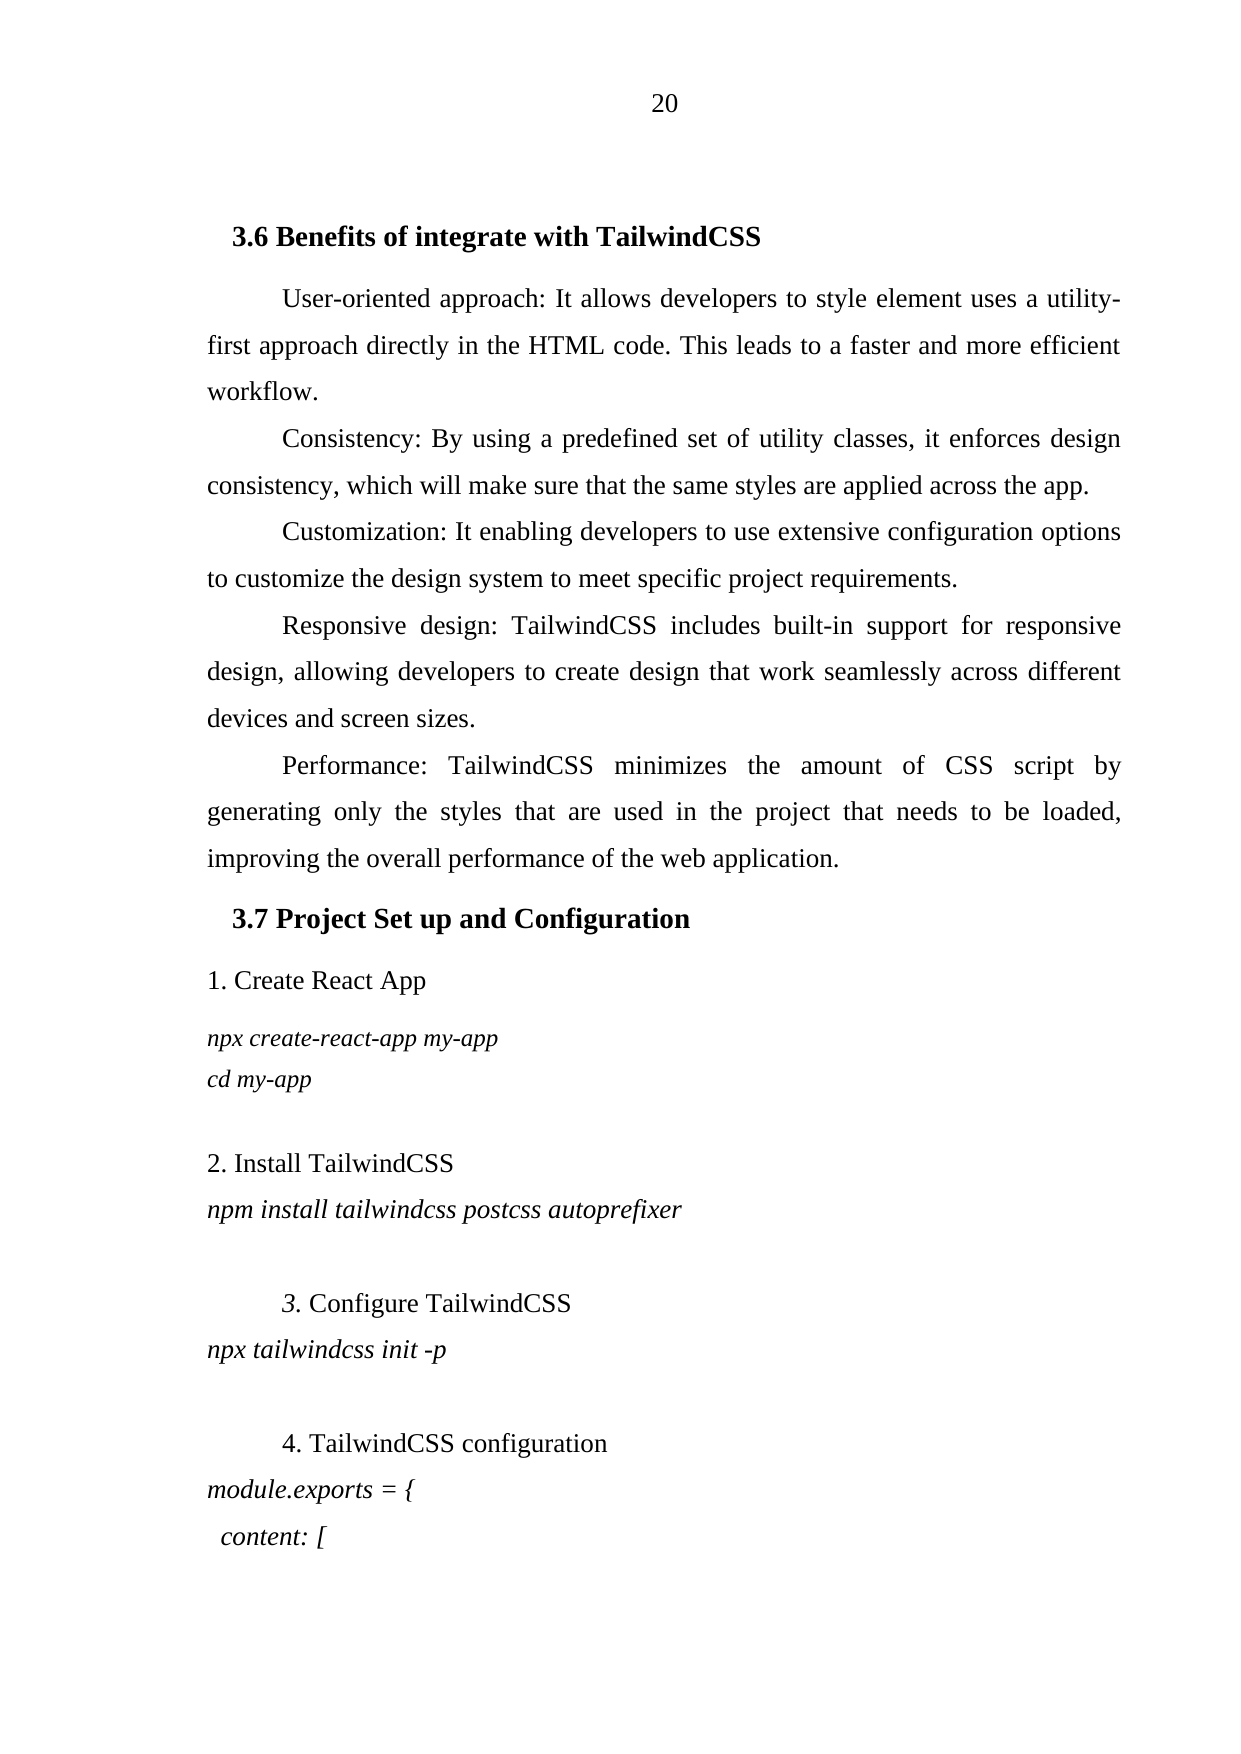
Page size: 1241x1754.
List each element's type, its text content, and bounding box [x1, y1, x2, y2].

text cd my-app [207, 1064, 1122, 1093]
list Install TailwindCSS [207, 1147, 1122, 1178]
text User-oriented approach: It allows developers to style element uses a utility-first approach directly in the HTML code. This leads to a faster and more efficient workflow. [207, 282, 1122, 407]
list Create React App [207, 964, 1122, 995]
list content: [ [207, 1520, 1122, 1551]
subtitle Benefits of integrate with TailwindCSS [232, 219, 1122, 253]
list TailwindCSS configuration [207, 1427, 1122, 1458]
list Configure TailwindCSS [207, 1287, 1122, 1318]
text npx create-react-app my-app [207, 1023, 1122, 1052]
list npx tailwindcss init -p [207, 1334, 1122, 1365]
text Responsive design: TailwindCSS includes built-in support for responsive design, allowing developers to create design that work seamlessly across different devices and screen sizes. [207, 609, 1122, 733]
text Performance: TailwindCSS minimizes the amount of CSS script by generating only the styles that are used in the project that needs to be loaded, improving the overall performance of the web application. [207, 749, 1122, 873]
subtitle Project Set up and Configuration [232, 901, 1122, 935]
text Customization: It enabling developers to use extensive configuration options to customize the design system to meet specific project requirements. [207, 515, 1122, 593]
list npm install tailwindcss postcss autoprefixer [207, 1194, 1122, 1225]
list module.exports = { [207, 1474, 1122, 1505]
text Consistency: By using a predefined set of utility classes, it enforces design consistency, which will make sure that the same styles are applied across the app. [207, 422, 1122, 500]
